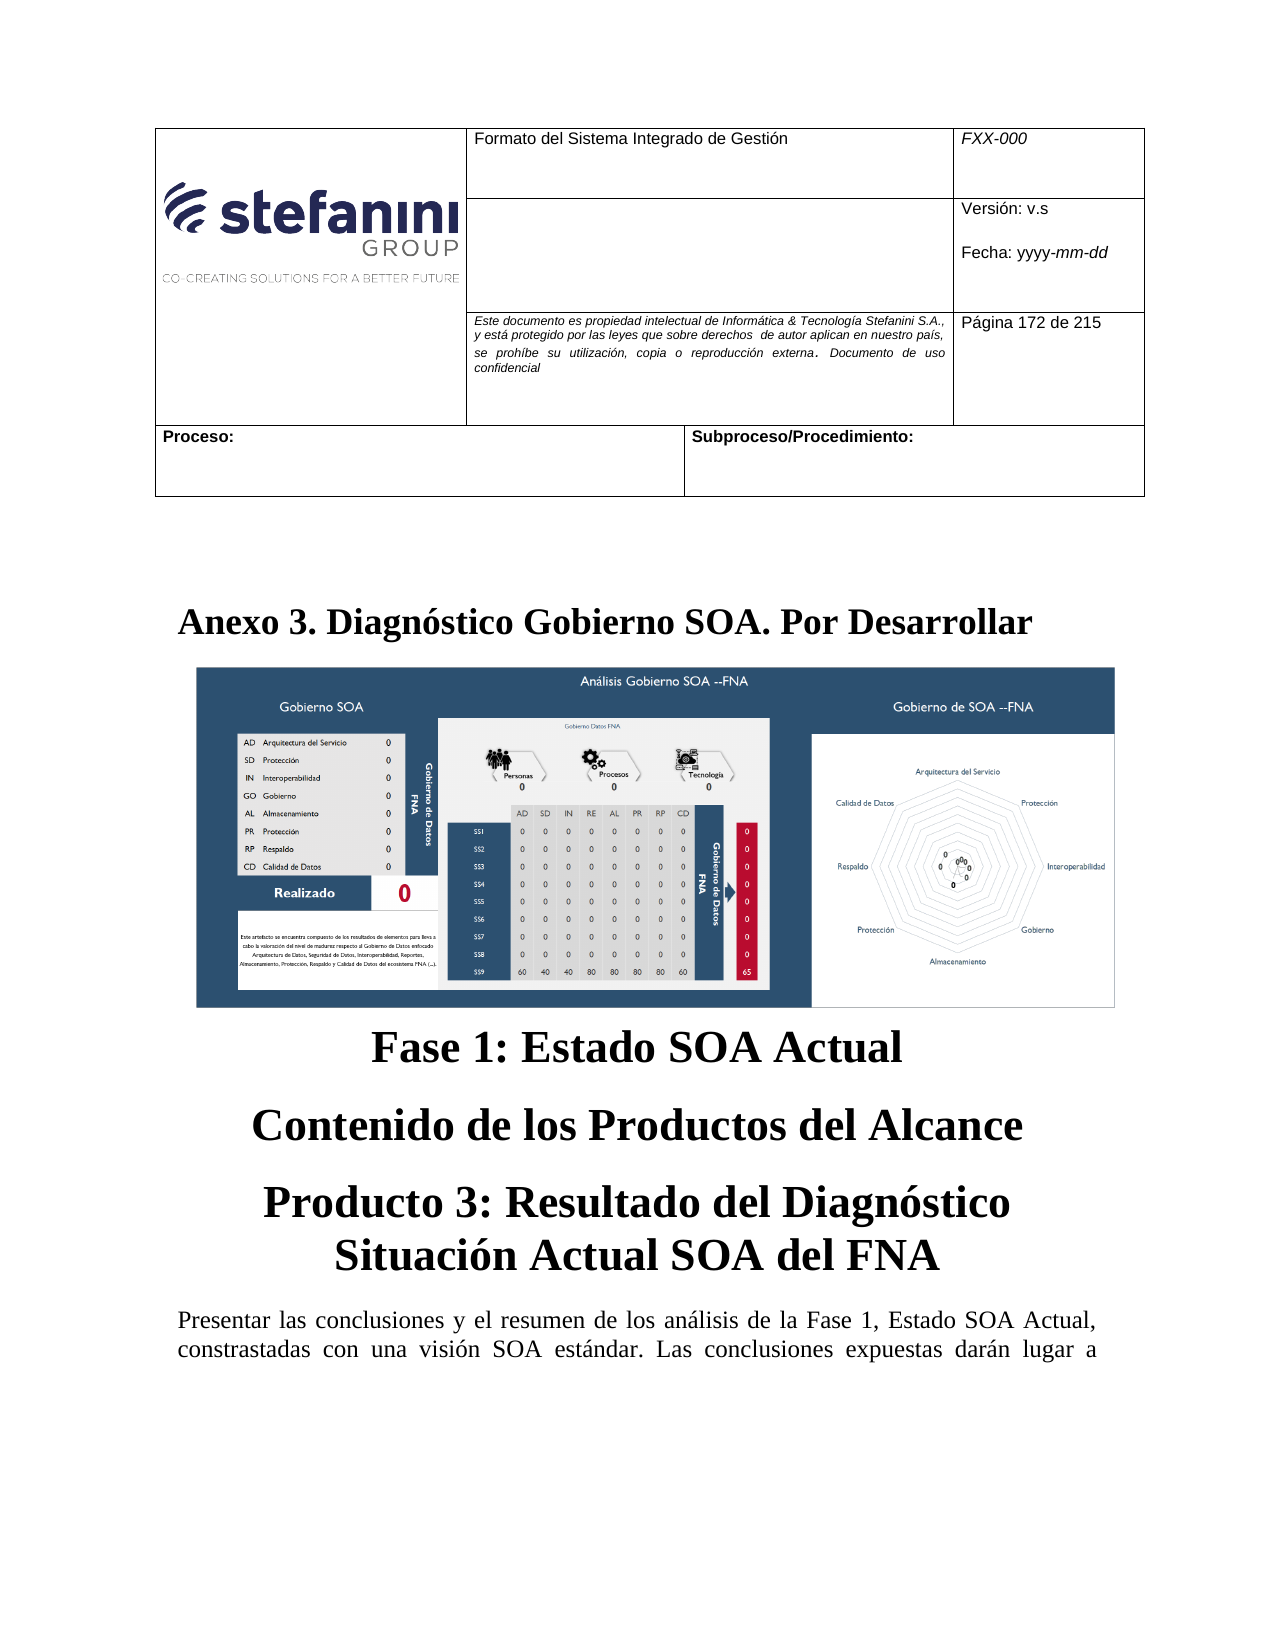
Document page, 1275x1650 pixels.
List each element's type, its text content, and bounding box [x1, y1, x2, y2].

subtitle Anexo 3. Diagnóstico Gobierno SOA. Por Desarrollar [177, 599, 1098, 642]
subtitle Producto 3: Resultado del Diagnóstico Situación Actual SOA del FNA [177, 1175, 1098, 1281]
picture [196, 667, 1115, 1008]
picture [162, 182, 460, 286]
subtitle Fase 1: Estado SOA Actual [177, 1020, 1098, 1072]
subtitle Contenido de los Productos del Alcance [177, 1097, 1098, 1150]
text Presentar las conclusiones y el resumen de los análisis de la Fase 1, Estado SOA Actual, constrastadas con una visión SOA estándar. Las conclusiones expuestas darán lugar a señalar futuras oportunidades y otros elementos de insumo de posteriores estudios de brechas, hojas de ruta, gobierno SOA, iniciaticas futuras. [177, 1306, 1098, 1363]
